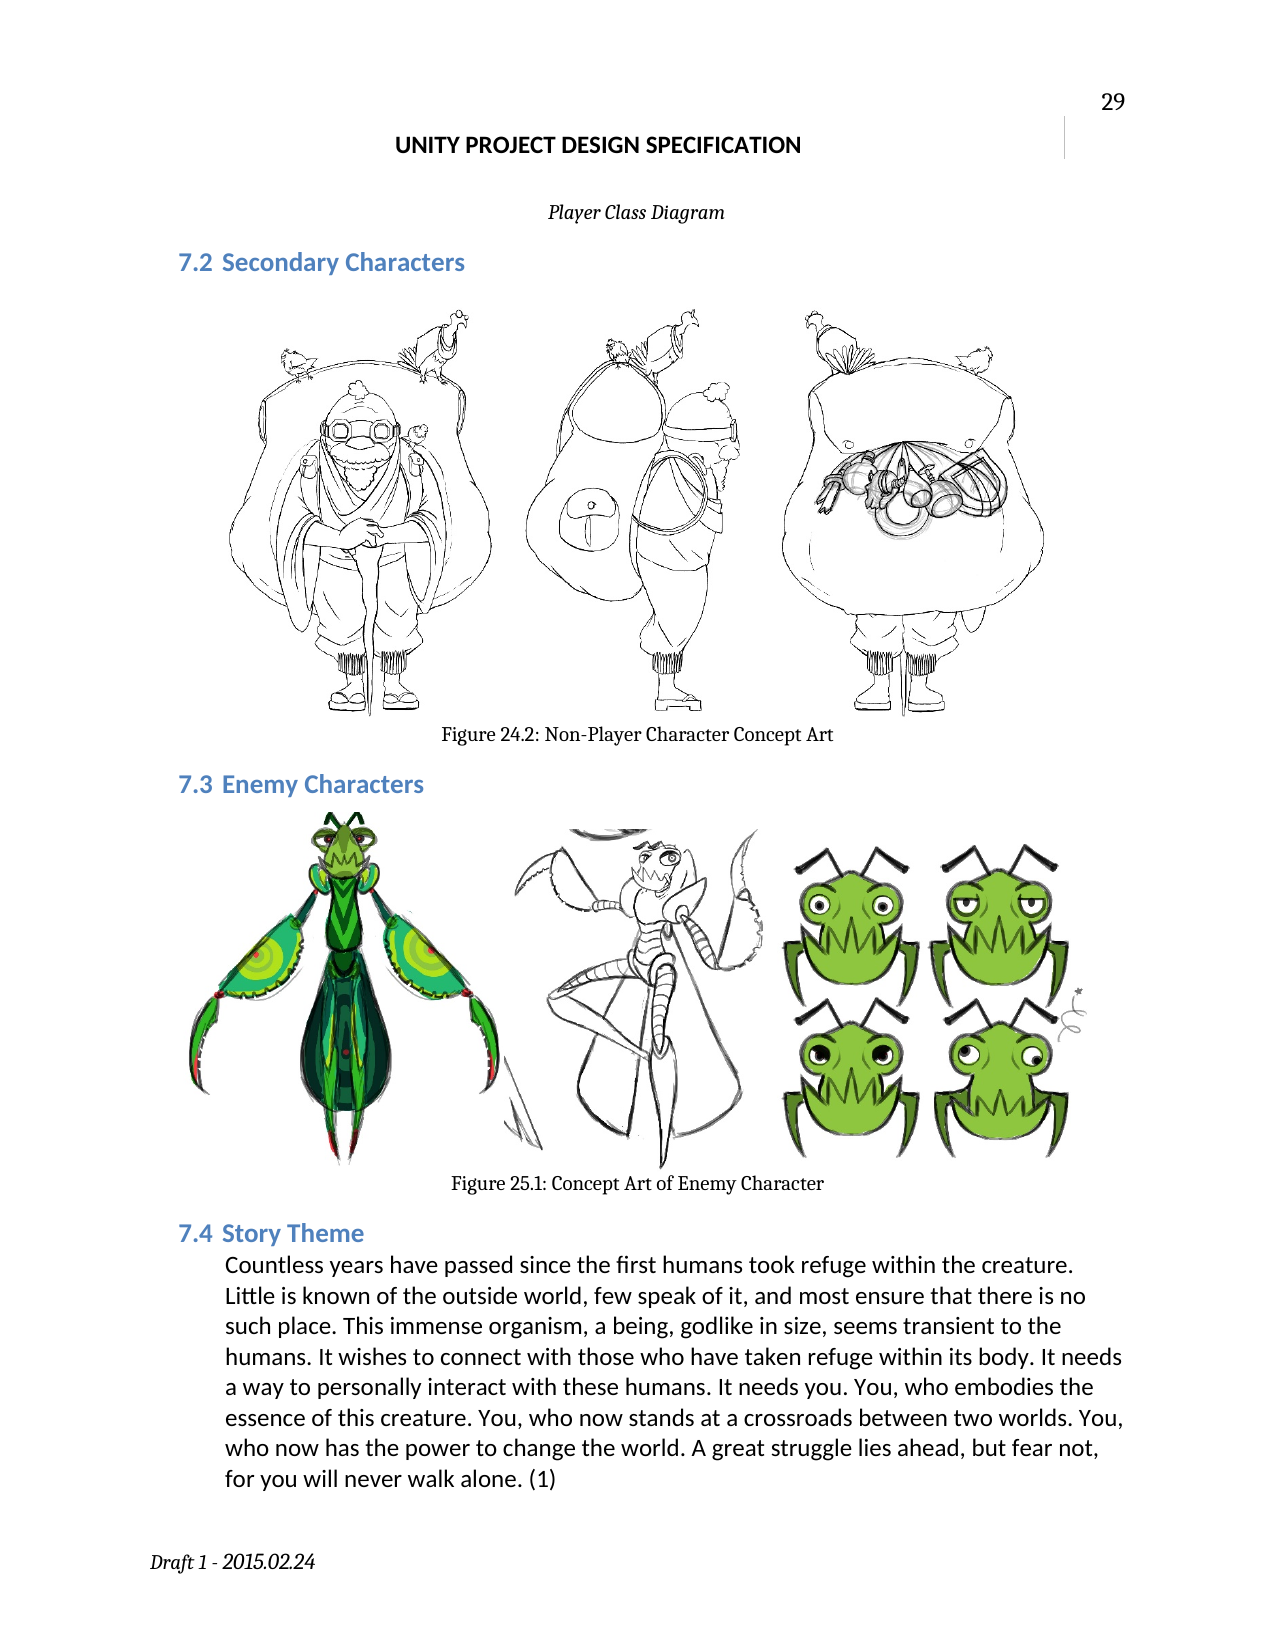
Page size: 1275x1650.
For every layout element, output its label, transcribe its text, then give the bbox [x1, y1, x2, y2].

subtitle Enemy Characters [178, 767, 1125, 800]
subtitle Secondary Characters [178, 245, 1125, 278]
subtitle Story Theme [178, 1216, 1125, 1249]
picture [183, 812, 1092, 1172]
text Player Class Diagram [150, 201, 1125, 224]
list Countless years have passed since the first humans took refuge within the creature. Little is known of the outside world, few speak of it, and most ensure that there is no such place. This immense organism, a being, godlike in size, seems transient to the humans. It wishes to connect with those who have taken refuge within its body. It needs a way to personally interact with these humans. It needs you. You, who embodies the essence of this creature. You, who now stands at a crossroads between two worlds. You, who now has the power to change the world. A great struggle lies ahead, but fear not, for you will never walk alone. (1) [225, 1249, 1125, 1493]
picture [217, 290, 1058, 723]
